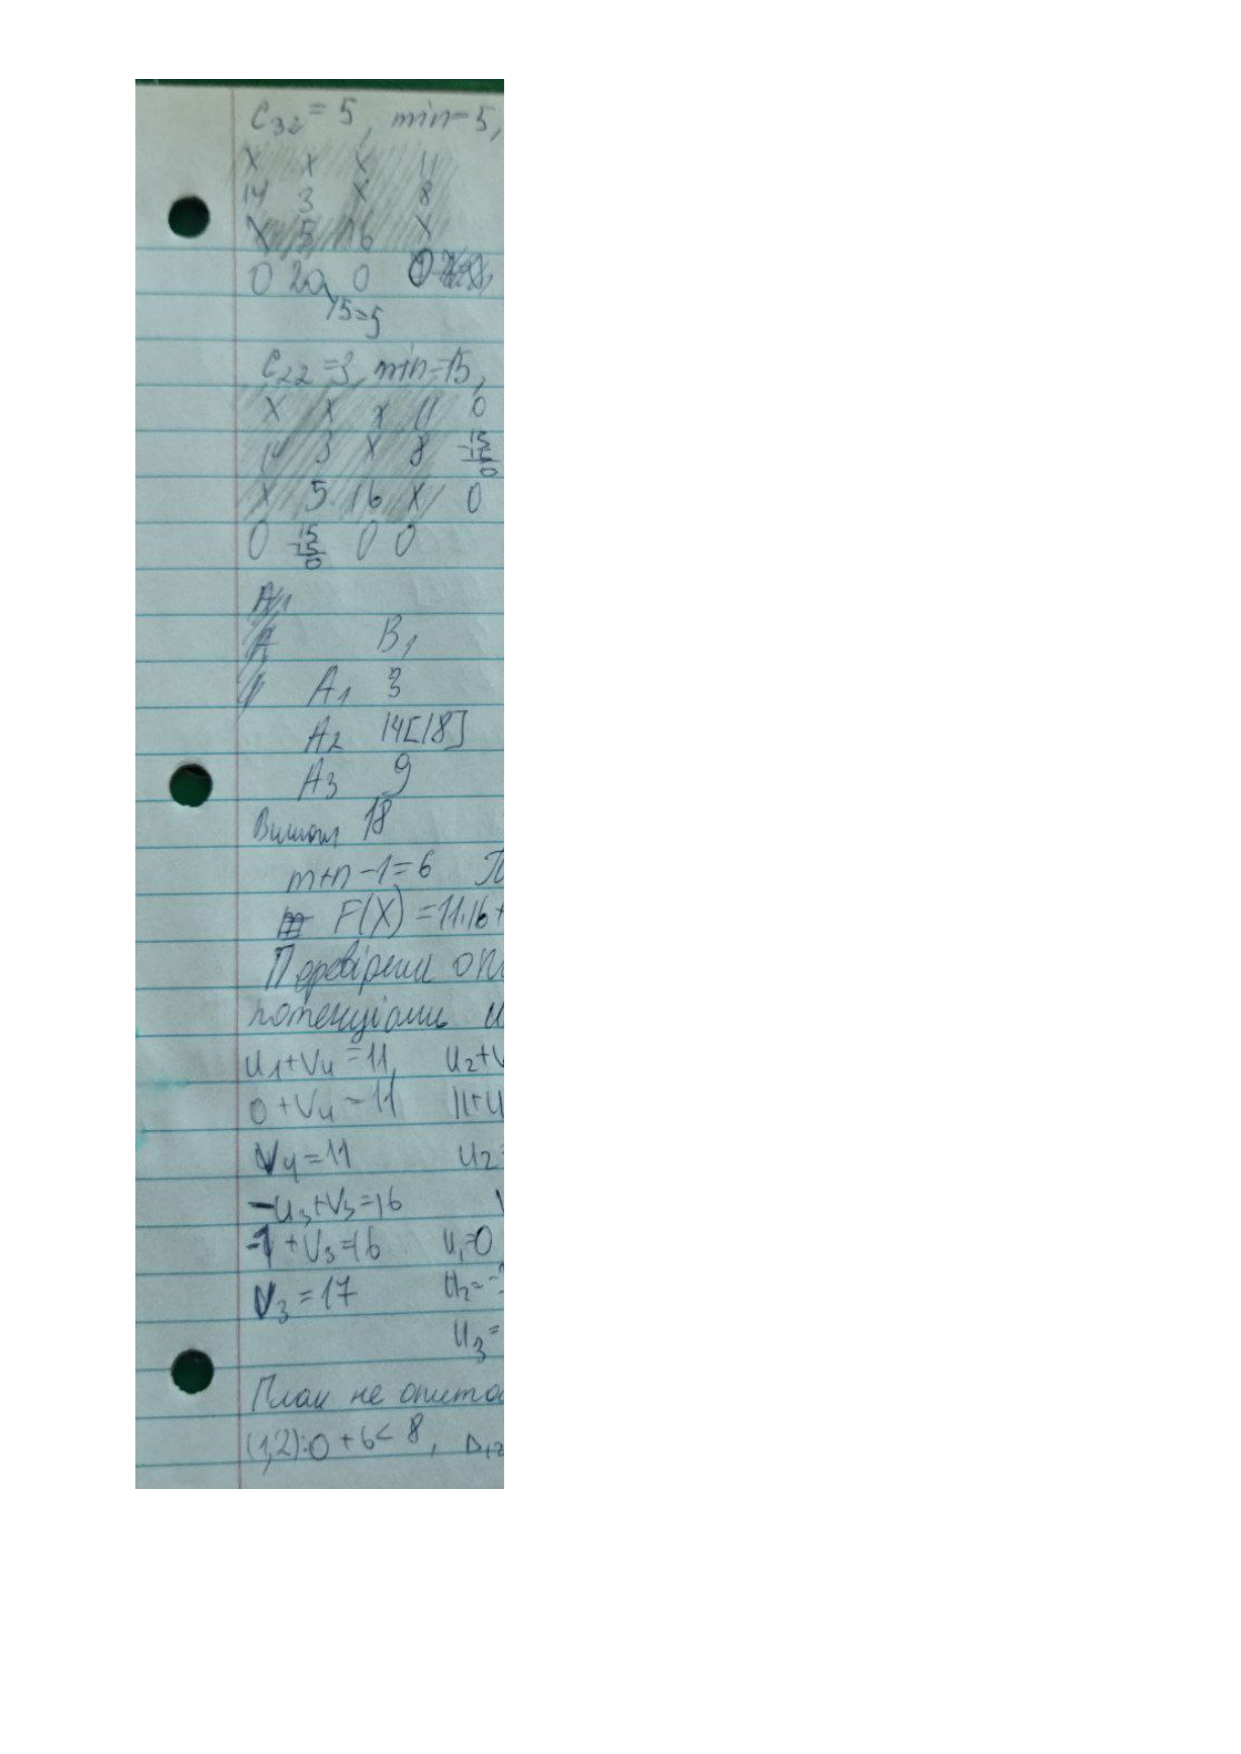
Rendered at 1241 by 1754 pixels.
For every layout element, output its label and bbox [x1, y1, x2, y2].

picture [135, 79, 505, 1489]
